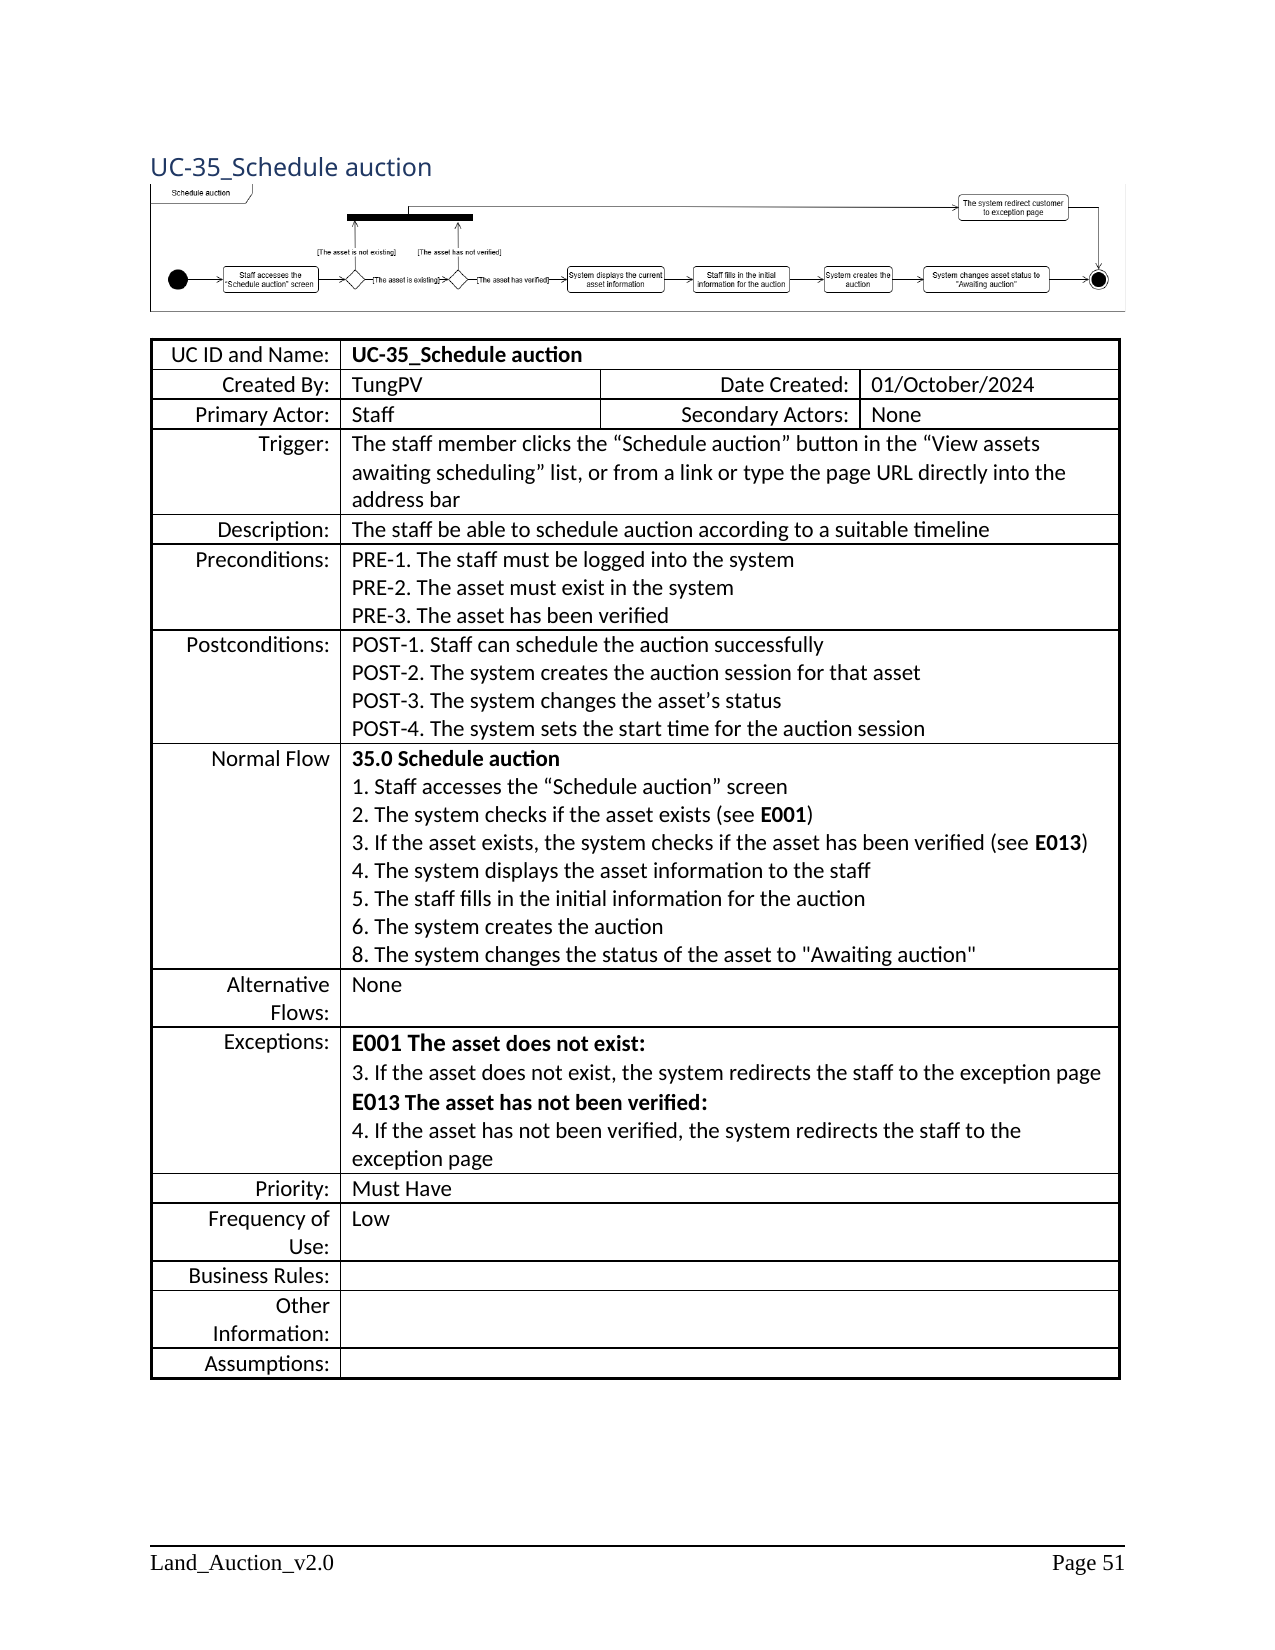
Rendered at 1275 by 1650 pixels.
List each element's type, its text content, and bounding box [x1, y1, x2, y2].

table_cell 35.0 Schedule auction 1. Staff accesses the “Schedule auction” screen 2. The system checks if the asset exists (see E001) 3. If the asset exists, the system checks if the asset has been verified (see E013) 4. The system displays the asset information to the staff 5. The staff fills in the initial information for the auction 6. The system creates the auction 8. The system changes the status of the asset to "Awaiting auction" [341, 744, 1118, 968]
table_cell TungPV [341, 370, 600, 398]
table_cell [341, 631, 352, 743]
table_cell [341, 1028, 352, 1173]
table_cell PRE-1. The staff must be logged into the system PRE-2. The asset must exist in the system PRE-3. The asset has been verified [341, 545, 1118, 629]
table_cell The staff be able to schedule auction according to a suitable timeline [341, 515, 1118, 543]
table_cell Created By: [153, 370, 340, 398]
table_cell The staff member clicks the “Schedule auction” button in the “View assets awaiting scheduling” list, or from a link or type the page URL directly into the address bar [341, 430, 1118, 514]
table_cell None [341, 970, 1118, 1026]
table_cell Frequency of Use: [153, 1204, 340, 1260]
table_cell Secondary Actors: [601, 400, 859, 428]
table_cell [341, 1349, 1118, 1377]
table_cell Other Information: [153, 1291, 340, 1347]
table_cell Business Rules: [153, 1262, 340, 1289]
table_cell Preconditions: [153, 545, 340, 629]
table_cell Description: [153, 515, 340, 543]
table_header UC-35_Schedule auction [341, 341, 1118, 369]
table_cell Primary Actor: [153, 400, 340, 428]
subtitle UC-35_Schedule auction [150, 150, 1125, 184]
table_cell Exceptions: [153, 1028, 340, 1173]
table_cell [341, 1291, 1118, 1347]
table_cell 01/October/2024 [861, 370, 1118, 398]
table_header UC ID and Name: [153, 341, 340, 369]
table_cell Trigger: [153, 430, 340, 514]
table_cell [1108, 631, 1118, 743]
table_cell [341, 1262, 1118, 1289]
table_cell Assumptions: [153, 1349, 340, 1377]
table_cell Normal Flow [153, 744, 340, 968]
picture [150, 184, 1125, 312]
table_cell Priority: [153, 1174, 340, 1202]
table_cell Low [341, 1204, 1118, 1260]
table_cell Date Created: [601, 370, 859, 398]
table_cell None [861, 400, 1118, 428]
table_cell Must Have [341, 1174, 1118, 1202]
table_cell Staff [341, 400, 600, 428]
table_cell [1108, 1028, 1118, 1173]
table_cell Postconditions: [153, 631, 340, 743]
table_cell Alternative Flows: [153, 970, 340, 1026]
